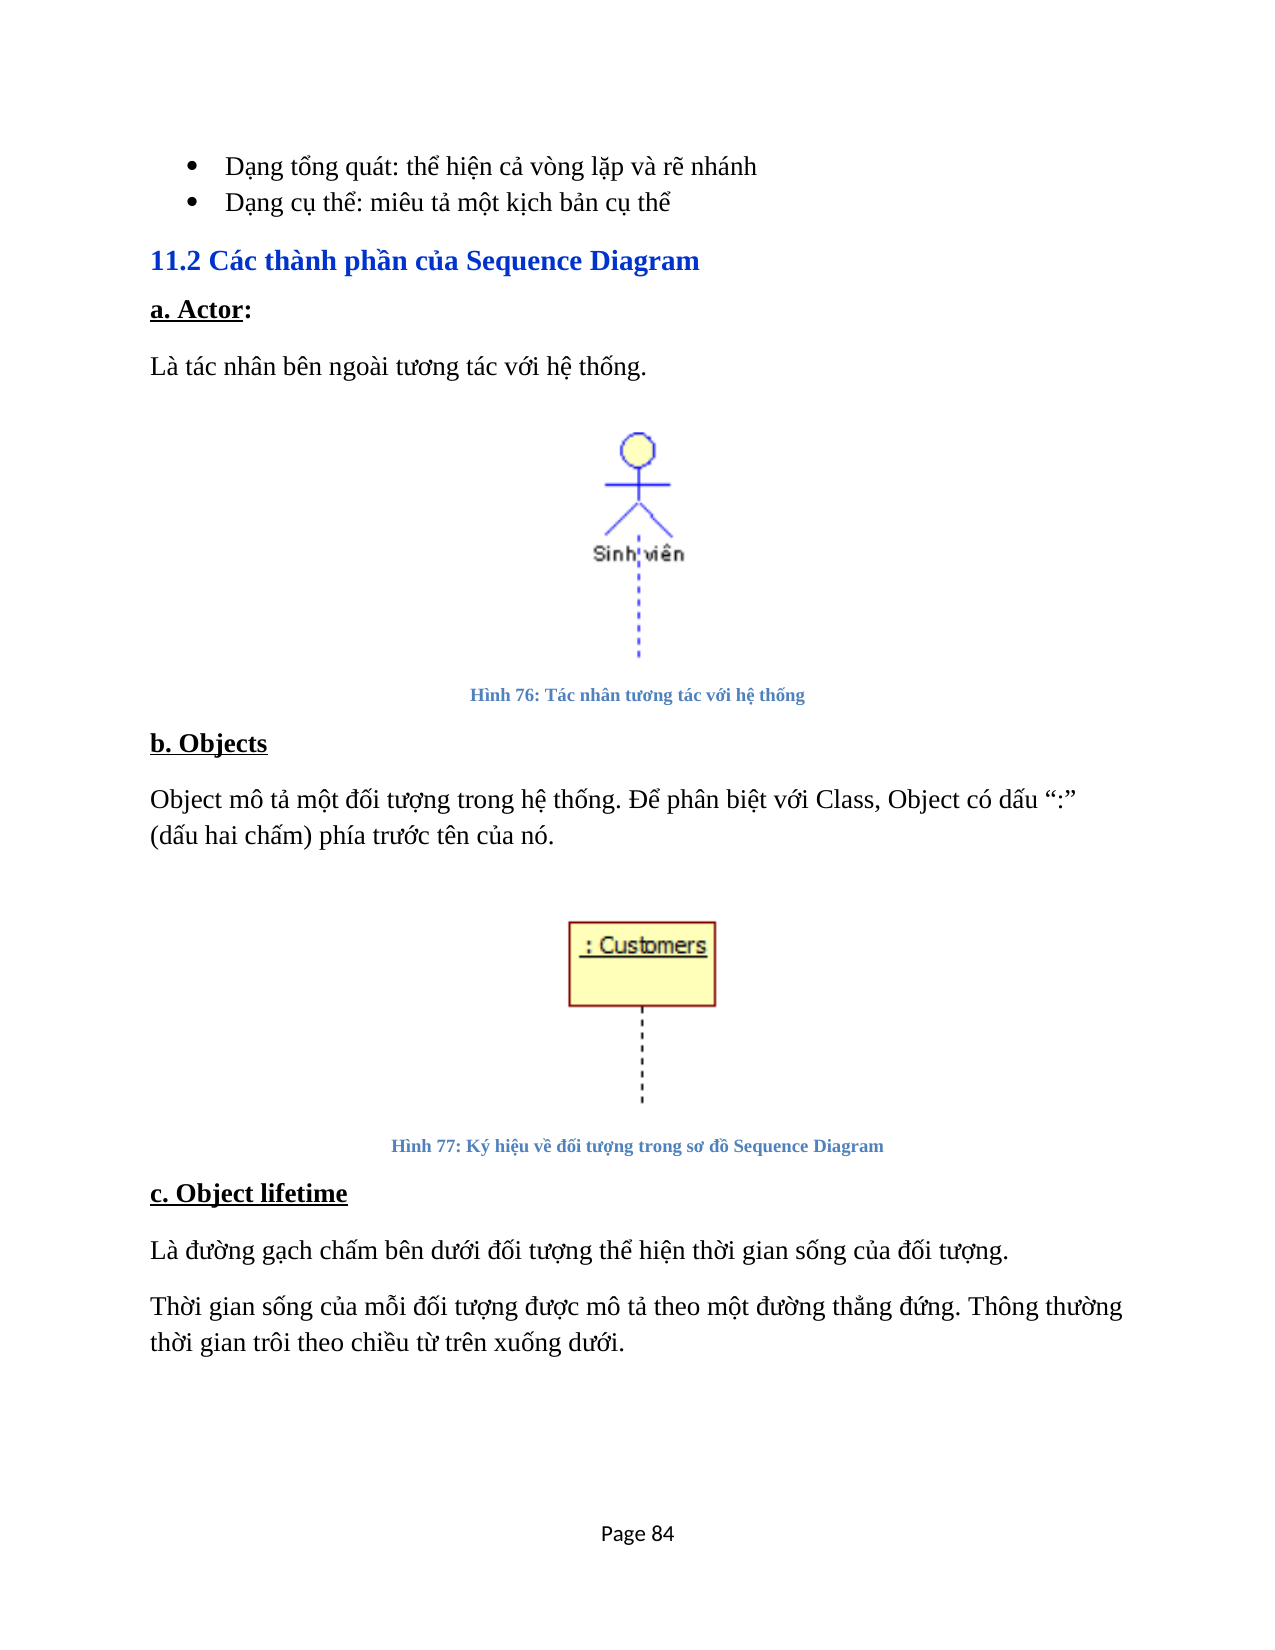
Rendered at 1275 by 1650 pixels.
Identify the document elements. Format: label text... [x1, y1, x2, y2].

text Là tác nhân bên ngoài tương tác với hệ thống. [150, 349, 1125, 381]
text Thời gian sống của mỗi đối tượng được mô tả theo một đường thẳng đứng. Thông thường thời gian trôi theo chiều từ trên xuống dưới. [150, 1291, 1125, 1357]
text a. Actor: [150, 293, 1125, 324]
text c. Object lifetime [150, 1177, 1125, 1208]
text b. Objects [150, 727, 1125, 758]
subtitle 11.2 Các thành phần của Sequence Diagram [150, 243, 1125, 276]
list Dạng tổng quát: thể hiện cả vòng lặp và rẽ nhánh [187, 150, 1125, 181]
text Object mô tả một đối tượng trong hệ thống. Để phân biệt với Class, Object có dấu “:” (dấu hai chấm) phía trước tên của nó. [150, 783, 1125, 850]
text Là đường gạch chấm bên dưới đối tượng thể hiện thời gian sống của đối tượng. [150, 1234, 1125, 1265]
picture [522, 875, 753, 1110]
picture [528, 406, 747, 660]
list Dạng cụ thể: miêu tả một kịch bản cụ thể [187, 186, 1125, 217]
text Hình 76: Tác nhân tương tác với hệ thống [150, 684, 1125, 706]
text Hình 77: Ký hiệu về đối tượng trong sơ đồ Sequence Diagram [150, 1135, 1125, 1157]
